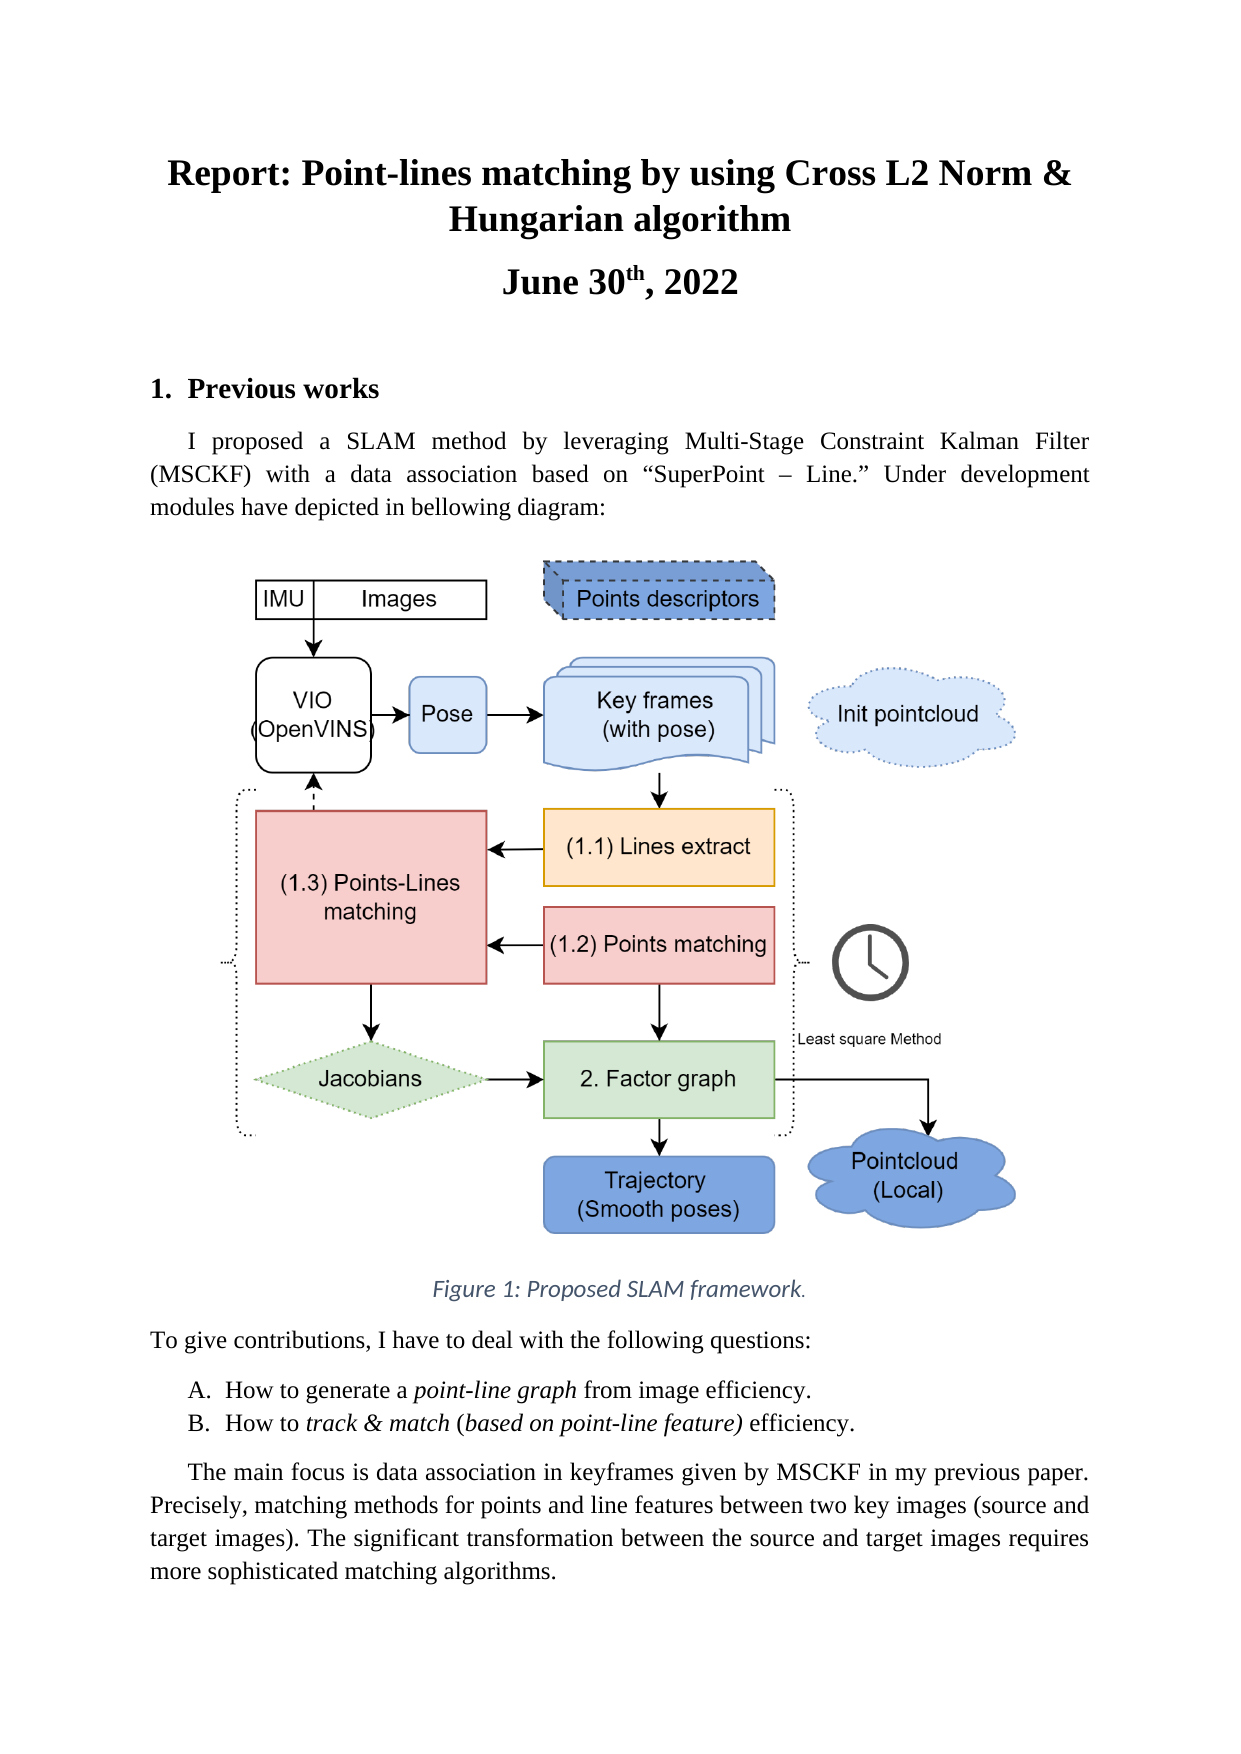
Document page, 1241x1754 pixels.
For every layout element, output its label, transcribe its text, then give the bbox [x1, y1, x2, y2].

list How to track & match (based on point-line feature) efficiency. [187, 1408, 1090, 1436]
list Previous works [150, 371, 1090, 404]
text To give contributions, I have to deal with the following questions: [150, 1325, 1090, 1354]
text The main focus is data association in keyframes given by MSCKF in my previous paper. Precisely, matching methods for points and line features between two key images (source and target images). The significant transformation between the source and target images requires more sophisticated matching algorithms. [150, 1457, 1090, 1585]
text I proposed a SLAM method by leveraging Multi-Stage Constraint Kalman Filter (MSCKF) with a data association based on “SuperPoint – Line.” Under development modules have depicted in bellowing diagram: [150, 426, 1090, 521]
list How to generate a point-line graph from image efficiency. [187, 1375, 1090, 1403]
text Report: Point-lines matching by using Cross L2 Norm & Hungarian algorithm [150, 150, 1090, 240]
text June 30th, 2022 [150, 260, 1090, 303]
text Figure 1: Proposed SLAM framework. [150, 1274, 1090, 1304]
picture [197, 541, 1043, 1253]
